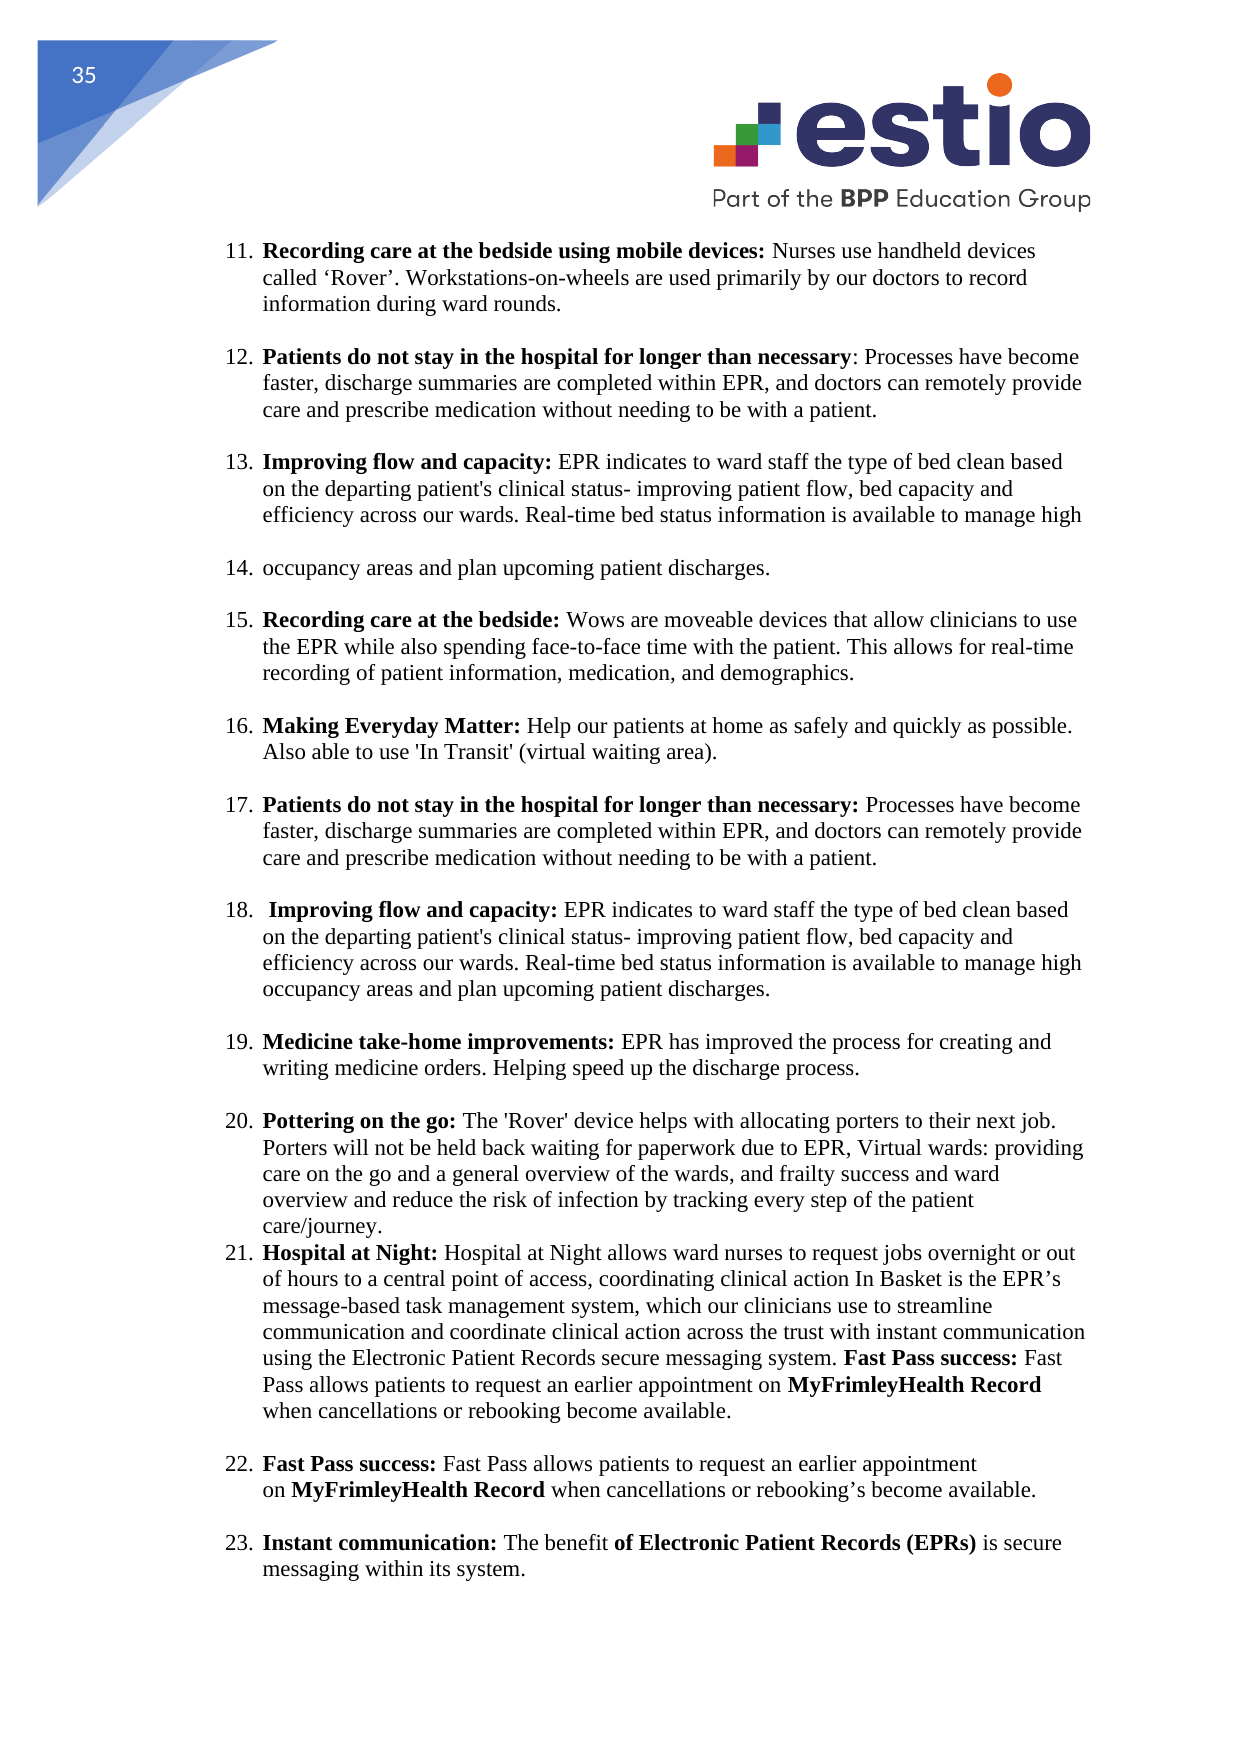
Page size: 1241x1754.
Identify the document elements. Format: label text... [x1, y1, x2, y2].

list Fast Pass success: Fast Pass allows patients to request an earlier appointment on MyFrimleyHealth Record when cancellations or rebooking’s become available. [225, 1450, 1090, 1502]
list Patients do not stay in the hospital for longer than necessary: Processes have become faster, discharge summaries are completed within EPR, and doctors can remotely provide care and prescribe medication without needing to be with a patient. [225, 791, 1090, 870]
list Medicine take-home improvements: EPR has improved the process for creating and writing medicine orders. Helping speed up the discharge process. [225, 1028, 1090, 1081]
picture [713, 73, 1091, 212]
list Improving flow and capacity: EPR indicates to ward staff the type of bed clean based on the departing patient's clinical status- improving patient flow, bed capacity and efficiency across our wards. Real-time bed status information is available to manage high occupancy areas and plan upcoming patient discharges. [225, 896, 1090, 1002]
picture [37, 40, 279, 209]
list Making Everyday Matter: Help our patients at home as safely and quickly as possible. Also able to use 'In Transit' (virtual waiting area). [225, 712, 1090, 764]
list Recording care at the bedside: Wows are moveable devices that allow clinicians to use the EPR while also spending face-to-face time with the patient. This allows for real-time recording of patient information, medication, and demographics. [225, 606, 1090, 686]
list Instant communication: The benefit of Electronic Patient Records (EPRs) is secure messaging within its system. [225, 1529, 1090, 1582]
list Recording care at the bedside using mobile devices: Nurses use handheld devices called ‘Rover’. Workstations-on-wheels are used primarily by our doctors to record information during ward rounds. [225, 237, 1090, 317]
list Hospital at Night: Hospital at Night allows ward nurses to request jobs overnight or out of hours to a central point of access, coordinating clinical action In Basket is the EPR’s message-based task management system, which our clinicians use to streamline communication and coordinate clinical action across the trust with instant communication using the Electronic Patient Records secure messaging system. Fast Pass success: Fast Pass allows patients to request an earlier appointment on MyFrimleyHealth Record when cancellations or rebooking become available. [225, 1239, 1090, 1423]
list Patients do not stay in the hospital for longer than necessary: Processes have become faster, discharge summaries are completed within EPR, and doctors can remotely provide care and prescribe medication without needing to be with a patient. [225, 343, 1090, 422]
list Pottering on the go: The 'Rover' device helps with allocating porters to their next job. Porters will not be held back waiting for paperwork due to EPR, Virtual wards: providing care on the go and a general overview of the wards, and frailty success and ward overview and reduce the risk of infection by tracking every step of the patient care/journey. [225, 1107, 1090, 1239]
list occupancy areas and plan upcoming patient discharges. [225, 554, 1090, 580]
list Improving flow and capacity: EPR indicates to ward staff the type of bed clean based on the departing patient's clinical status- improving patient flow, bed capacity and efficiency across our wards. Real-time bed status information is available to manage high [225, 448, 1090, 527]
